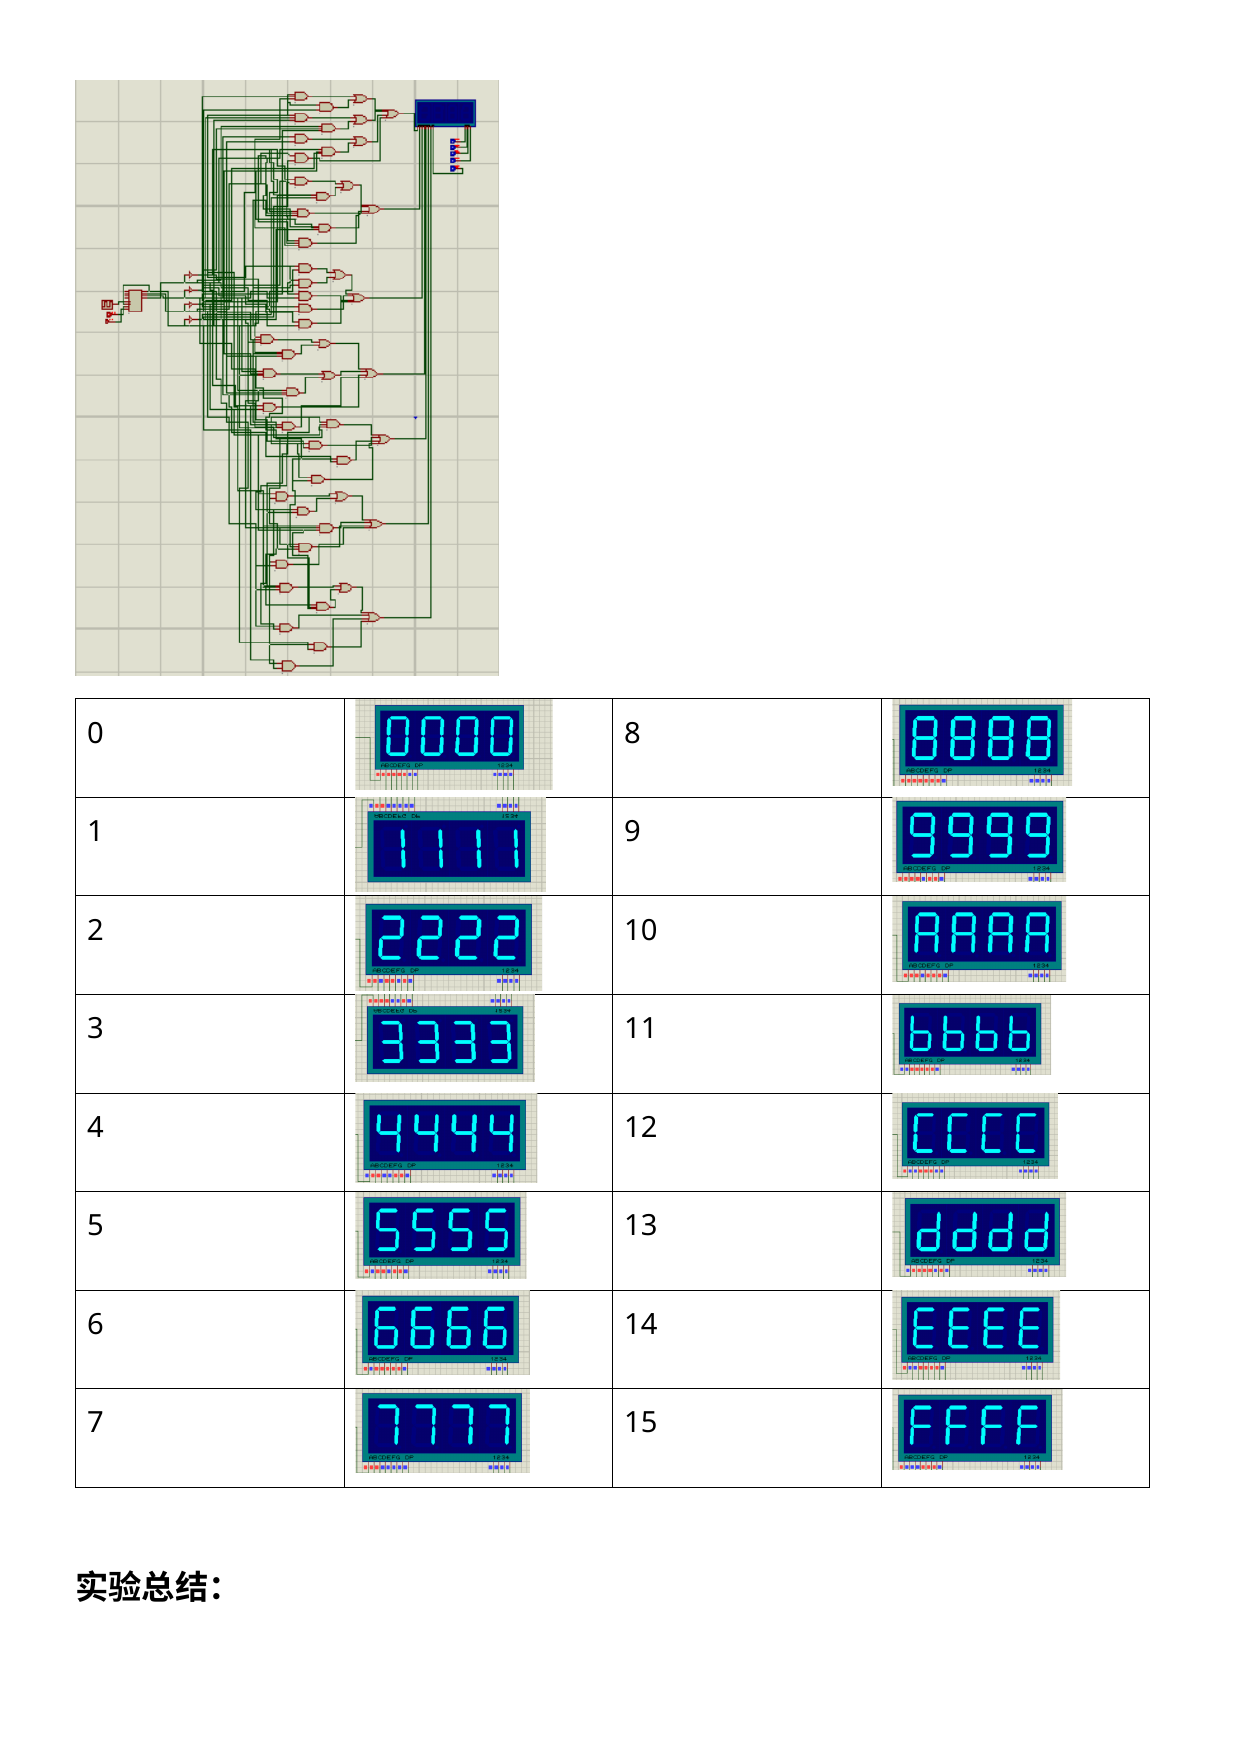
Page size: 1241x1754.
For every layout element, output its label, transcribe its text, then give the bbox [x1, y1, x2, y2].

picture [892, 1192, 1067, 1277]
table_cell 14 [613, 1291, 881, 1388]
table_cell 9 [613, 798, 881, 895]
table_header 8 [613, 699, 881, 797]
table_cell 6 [76, 1291, 344, 1388]
table_cell [882, 1192, 1149, 1289]
table_cell 2 [76, 896, 344, 994]
table_cell 5 [76, 1192, 344, 1289]
table_cell [345, 1094, 612, 1191]
picture [355, 797, 546, 892]
table_cell 7 [76, 1389, 344, 1487]
picture [75, 80, 499, 676]
table_cell [345, 1389, 612, 1487]
table_cell 1 [76, 798, 344, 895]
table_cell [882, 1291, 1149, 1388]
table_cell 11 [613, 995, 881, 1092]
table_header 0 [76, 699, 344, 797]
picture [892, 797, 1067, 882]
table_cell 4 [76, 1094, 344, 1191]
table_cell 12 [613, 1094, 881, 1191]
table_header [882, 699, 1149, 797]
picture [355, 1093, 538, 1183]
table_cell 15 [613, 1389, 881, 1487]
picture [892, 1290, 1061, 1380]
table_cell [882, 1094, 1149, 1191]
table_cell [882, 896, 1149, 994]
picture [355, 699, 553, 790]
table_cell [882, 995, 1149, 1092]
picture [355, 1290, 530, 1375]
table_cell [345, 1291, 612, 1388]
picture [355, 1389, 530, 1473]
table_cell 13 [613, 1192, 881, 1289]
picture [355, 1192, 527, 1279]
picture [892, 1093, 1058, 1179]
table_cell [345, 1192, 612, 1289]
table_cell [345, 896, 612, 994]
table_cell [882, 798, 1149, 895]
table_cell 3 [76, 995, 344, 1092]
picture [892, 995, 1052, 1075]
table_cell [882, 1389, 1149, 1487]
table_header [345, 699, 612, 797]
table_cell 10 [613, 896, 881, 994]
table_cell [345, 995, 612, 1092]
text 实验总结： [75, 1553, 1165, 1618]
picture [355, 896, 543, 991]
picture [892, 896, 1067, 982]
picture [355, 994, 535, 1082]
table_cell [345, 798, 612, 895]
picture [892, 1389, 1063, 1470]
picture [892, 699, 1073, 786]
